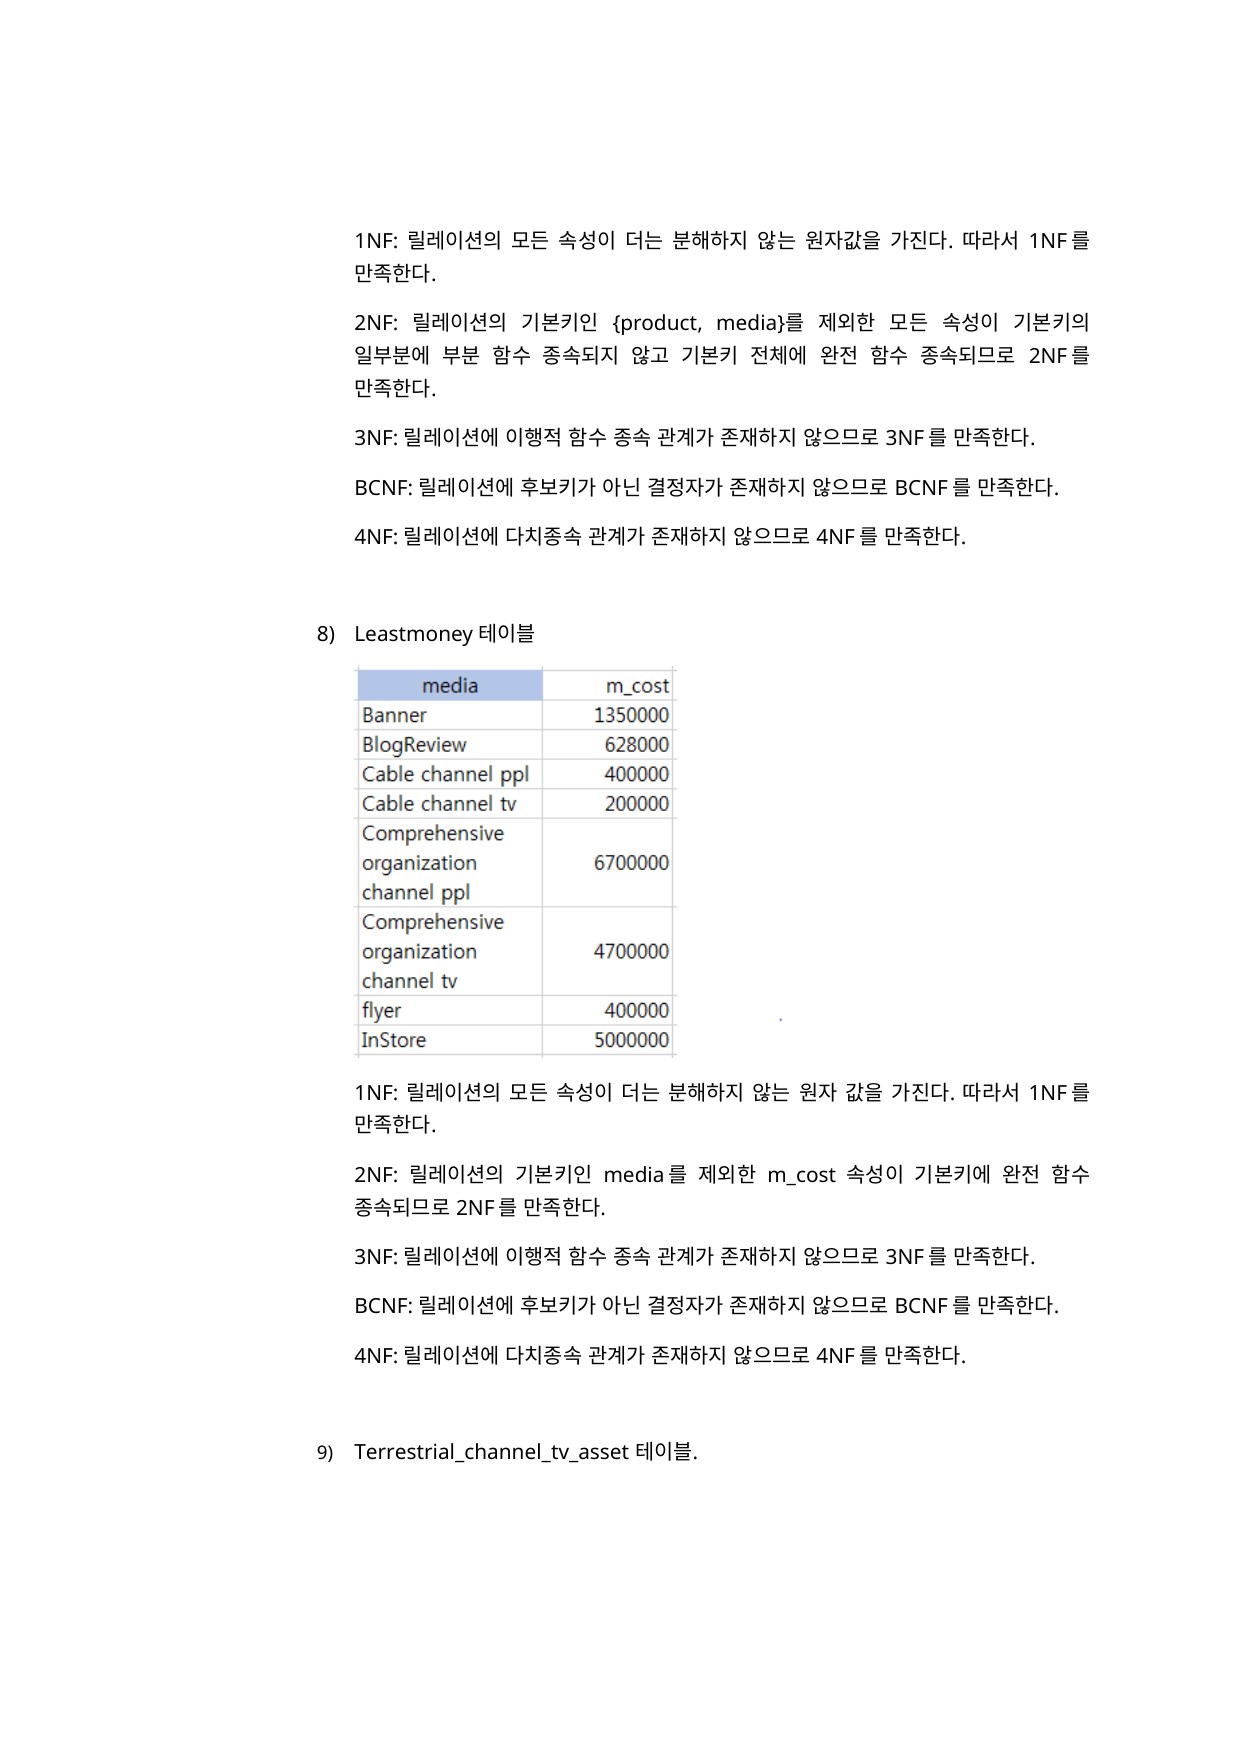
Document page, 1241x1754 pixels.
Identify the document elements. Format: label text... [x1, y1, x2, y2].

list 1NF: 릴레이션의 모든 속성이 더는 분해하지 않는 원자값을 가진다. 따라서 1NF를 만족한다. [354, 224, 1090, 287]
list BCNF: 릴레이션에 후보키가 아닌 결정자가 존재하지 않으므로 BCNF를 만족한다. [354, 1289, 1090, 1320]
text 4NF: 릴레이션에 다치종속 관계가 존재하지 않으므로 4NF를 만족한다. [275, 1339, 1090, 1369]
list BCNF: 릴레이션에 후보키가 아닌 결정자가 존재하지 않으므로 BCNF를 만족한다. [354, 471, 1090, 501]
picture [354, 666, 782, 1058]
list 3NF: 릴레이션에 이행적 함수 종속 관계가 존재하지 않으므로 3NF를 만족한다. [354, 421, 1090, 452]
list 1NF: 릴레이션의 모든 속성이 더는 분해하지 않는 원자 값을 가진다. 따라서 1NF를 만족한다. [354, 1076, 1090, 1139]
list 2NF: 릴레이션의 기본키인 {product, media}를 제외한 모든 속성이 기본키의 일부분에 부분 함수 종속되지 않고 기본키 전체에 완전 함수 종속되므로 2NF를 만족한다. [354, 307, 1090, 402]
list 2NF: 릴레이션의 기본키인 media를 제외한 m_cost 속성이 기본키에 완전 함수 종속되므로 2NF를 만족한다. [354, 1158, 1090, 1221]
list Terrestrial_channel_tv_asset 테이블. [317, 1436, 1090, 1466]
list 3NF: 릴레이션에 이행적 함수 종속 관계가 존재하지 않으므로 3NF를 만족한다. [354, 1240, 1090, 1271]
list Leastmoney 테이블 [317, 617, 1090, 647]
text 4NF: 릴레이션에 다치종속 관계가 존재하지 않으므로 4NF를 만족한다. [275, 520, 1090, 550]
